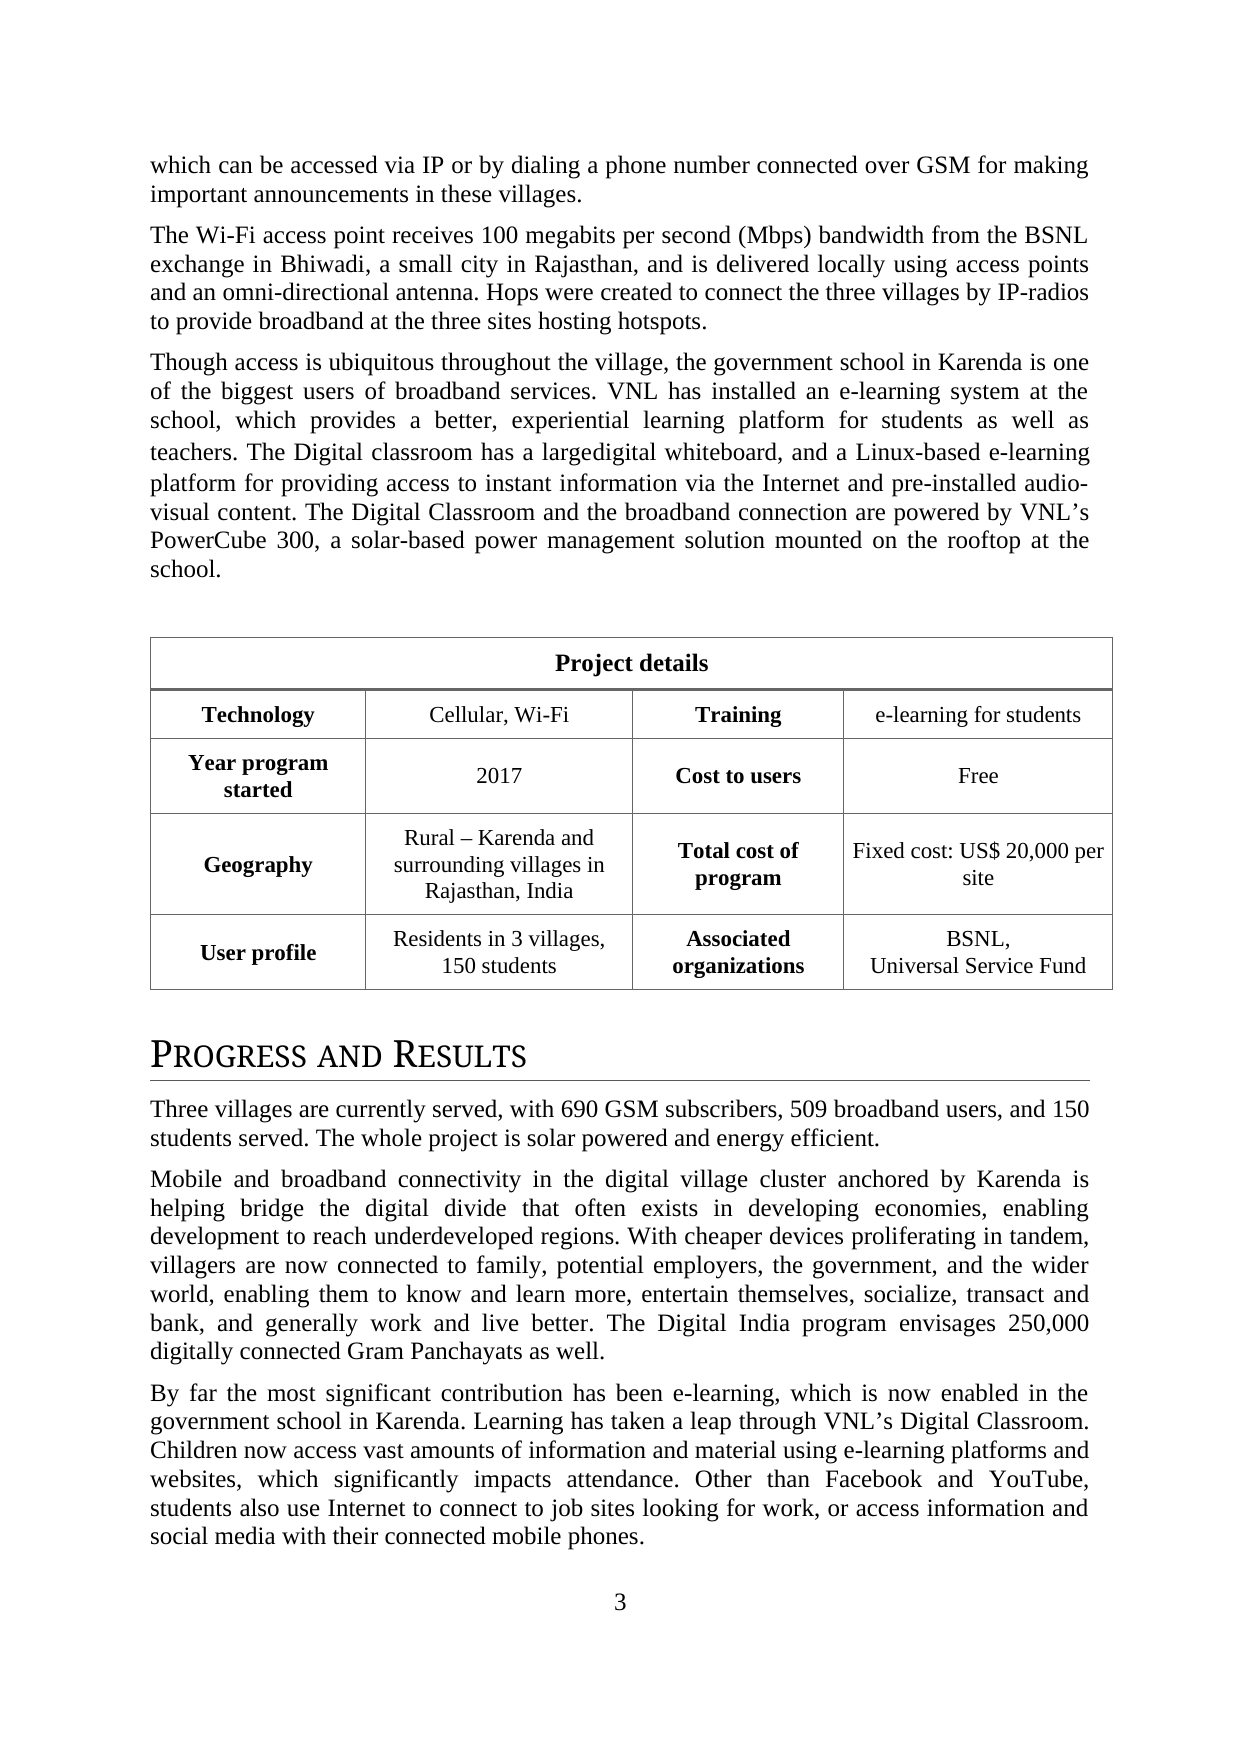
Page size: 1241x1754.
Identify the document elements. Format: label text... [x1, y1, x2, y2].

text Though access is ubiquitous throughout the village, the government school in Karenda is one of the biggest users of broadband services. VNL has installed an e-learning system at the school, which provides a better, experiential learning platform for students as well as teachers. The Digital classroom has a large digital whiteboard, and a Linux-based e-learning platform for providing access to instant information via the Internet and pre-installed audio-visual content. The Digital Classroom and the broadband connection are powered by VNL’s PowerCube 300, a solar-based power management solution mounted on the rooftop at the school. [150, 347, 1090, 583]
text Three villages are currently served, with 690 GSM subscribers, 509 broadband users, and 150 students served. The whole project is solar powered and energy efficient. [150, 1094, 1090, 1151]
table_cell Residents in 3 villages, 150 students [366, 915, 632, 989]
table_cell Associated organizations [633, 915, 843, 989]
text By far the most significant contribution has been e-learning, which is now enabled in the government school in Karenda. Learning has taken a leap through VNL’s Digital Classroom. Children now access vast amounts of information and material using e-learning platforms and websites, which significantly impacts attendance. Other than Facebook and YouTube, students also use Internet to connect to job sites looking for work, or access information and social media with their connected mobile phones. [150, 1378, 1090, 1550]
table_cell BSNL, Universal Service Fund [844, 915, 1112, 989]
table_cell Training [633, 691, 843, 738]
table_cell Technology [151, 691, 365, 738]
table_cell Cellular, Wi-Fi [366, 691, 632, 738]
table_cell Free [844, 739, 1112, 813]
table_cell Total cost of program [633, 814, 843, 914]
table_header Project details [151, 638, 1112, 687]
table_cell Fixed cost: US$ 20,000 per site [844, 814, 1112, 914]
table_cell Rural – Karenda and surrounding villages in Rajasthan, India [366, 814, 632, 914]
text Mobile and broadband connectivity in the digital village cluster anchored by Karenda is helping bridge the digital divide that often exists in developing economies, enabling development to reach underdeveloped regions. With cheaper devices proliferating in tandem, villagers are now connected to family, potential employers, the government, and the wider world, enabling them to know and learn more, entertain themselves, socialize, transact and bank, and generally work and live better. The Digital India program envisages 250,000 digitally connected Gram Panchayats as well. [150, 1164, 1090, 1365]
table_cell Year program started [151, 739, 365, 813]
table_cell Cost to users [633, 739, 843, 813]
subtitle Progress and Results [150, 1027, 1090, 1080]
text The Wi-Fi access point receives 100 megabits per second (Mbps) bandwidth from the BSNL exchange in Bhiwadi, a small city in Rajasthan, and is delivered locally using access points and an omni-directional antenna. Hops were created to connect the three villages by IP-radios to provide broadband at the three sites hosting hotspots. [150, 220, 1090, 335]
table_cell 2017 [366, 739, 632, 813]
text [150, 150, 1090, 207]
table_cell Geography [151, 814, 365, 914]
table_cell e-learning for students [844, 691, 1112, 738]
table_cell User profile [151, 915, 365, 989]
